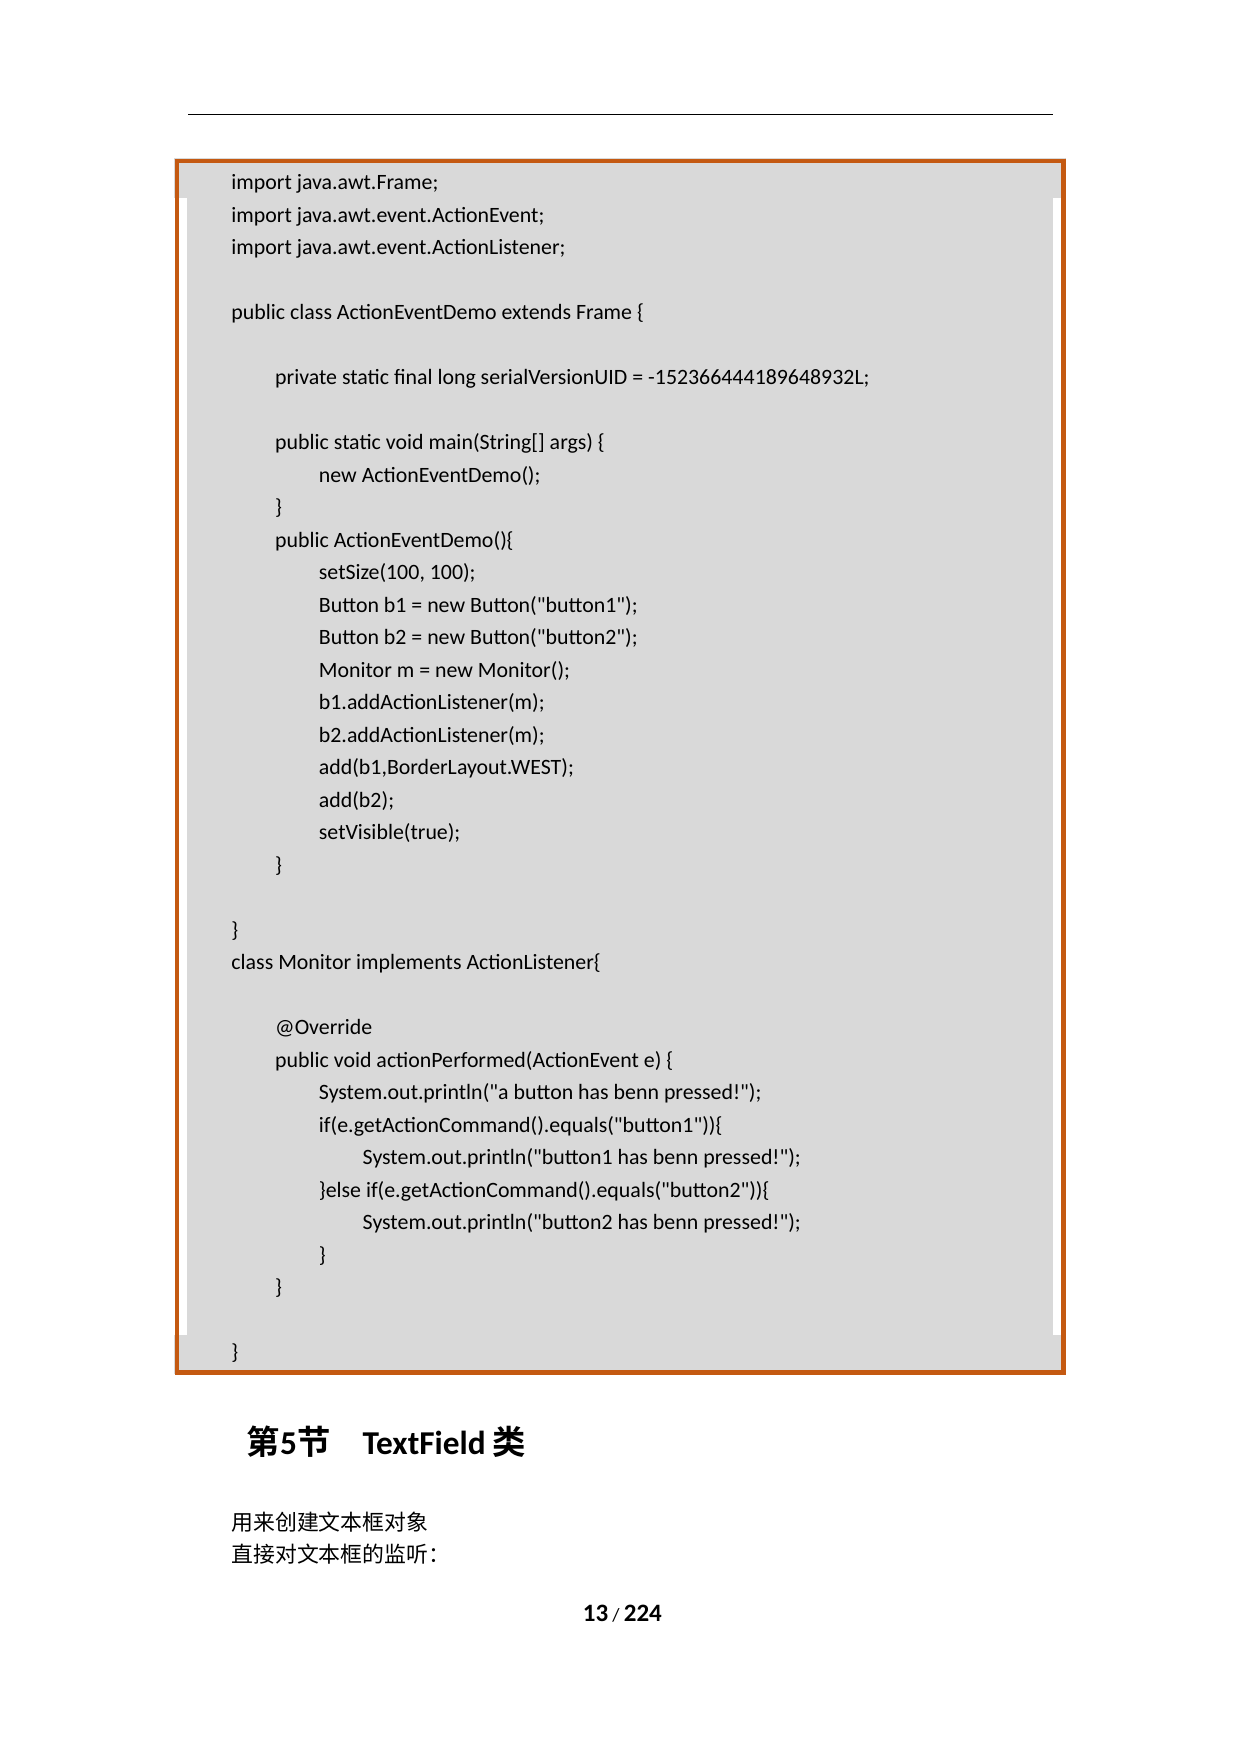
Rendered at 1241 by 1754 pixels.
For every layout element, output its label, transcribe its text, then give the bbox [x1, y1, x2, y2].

text 用来创建文本框对象 [187, 1504, 1053, 1537]
text add(b2); [187, 783, 1053, 815]
text 直接对文本框的监听： [187, 1537, 1053, 1569]
text } [187, 1270, 1053, 1303]
text } [179, 1328, 1061, 1370]
text } [187, 1238, 1053, 1270]
text System.out.println("a button has benn pressed!"); [187, 1075, 1053, 1108]
text Monitor m = new Monitor(); [187, 653, 1053, 685]
text new ActionEventDemo(); [187, 458, 1053, 490]
text if(e.getActionCommand().equals("button1")){ [187, 1108, 1053, 1140]
text TextField类 [247, 1407, 1053, 1472]
text public class ActionEventDemo extends Frame { [187, 295, 1053, 328]
text } [187, 490, 1053, 523]
text import java.awt.Frame; [179, 163, 1061, 198]
text public ActionEventDemo(){ [187, 523, 1053, 555]
text setSize(100, 100); [187, 555, 1053, 588]
text Button b2 = new Button("button2"); [187, 620, 1053, 653]
text import java.awt.event.ActionEvent; [187, 198, 1053, 230]
text import java.awt.event.ActionListener; [187, 230, 1053, 263]
text @Override [187, 1010, 1053, 1043]
text b2.addActionListener(m); [187, 718, 1053, 750]
text private static final long serialVersionUID = -152366444189648932L; [187, 360, 1053, 393]
text System.out.println("button2 has benn pressed!"); [187, 1205, 1053, 1238]
text setVisible(true); [187, 815, 1053, 848]
text } [187, 848, 1053, 880]
text public static void main(String[] args) { [187, 425, 1053, 458]
text }else if(e.getActionCommand().equals("button2")){ [187, 1173, 1053, 1205]
text Button b1 = new Button("button1"); [187, 588, 1053, 620]
text System.out.println("button1 has benn pressed!"); [187, 1140, 1053, 1173]
text b1.addActionListener(m); [187, 685, 1053, 718]
text public void actionPerformed(ActionEvent e) { [187, 1043, 1053, 1075]
text } [187, 913, 1053, 945]
text add(b1,BorderLayout.WEST); [187, 750, 1053, 783]
text class Monitor implements ActionListener{ [187, 945, 1053, 978]
